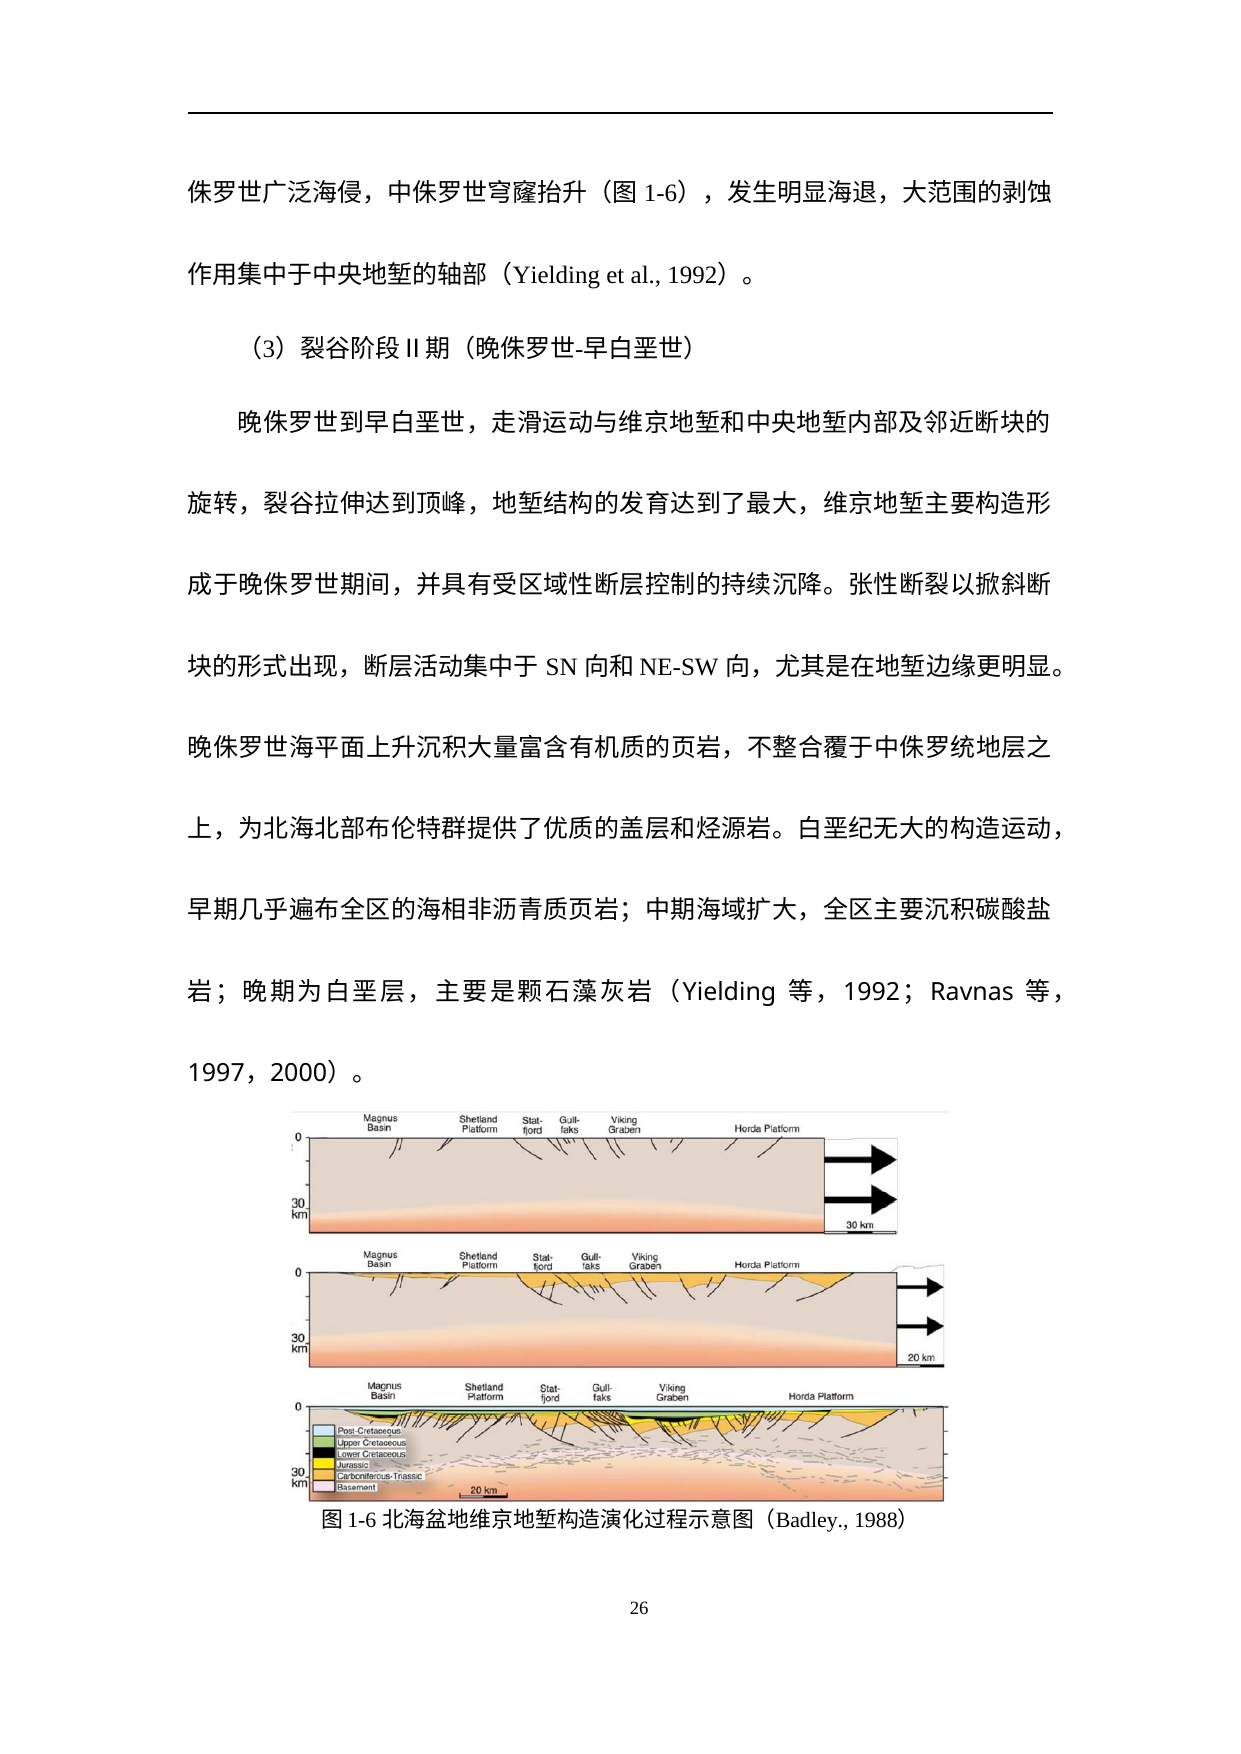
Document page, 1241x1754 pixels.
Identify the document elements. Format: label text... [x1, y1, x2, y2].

picture [290, 1111, 950, 1502]
text 晚侏罗世到早白垩世，走滑运动与维京地堑和中央地堑内部及邻近断块的旋转，裂谷拉伸达到顶峰，地堑结构的发育达到了最大，维京地堑主要构造形成于晚侏罗世期间，并具有受区域性断层控制的持续沉降。张性断裂以掀斜断块的形式出现，断层活动集中于SN 向和NE-SW 向，尤其是在地堑边缘更明显。晚侏罗世海平面上升沉积大量富含有机质的页岩，不整合覆于中侏罗统地层之上，为北海北部布伦特群提供了优质的盖层和烃源岩。白垩纪无大的构造运动，早期几乎遍布全区的海相非沥青质页岩；中期海域扩大，全区主要沉积碳酸盐岩；晚期为白垩层，主要是颗石藻灰岩（Yielding 等，1992；Ravnas 等，1997，2000）。 [187, 388, 1053, 1103]
text 图1-6 北海盆地维京地堑构造演化过程示意图（Badley., 1988） [187, 1502, 1053, 1534]
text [187, 158, 1053, 305]
text （3）裂谷阶段Ⅱ期（晚侏罗世-早白垩世） [187, 314, 1053, 379]
